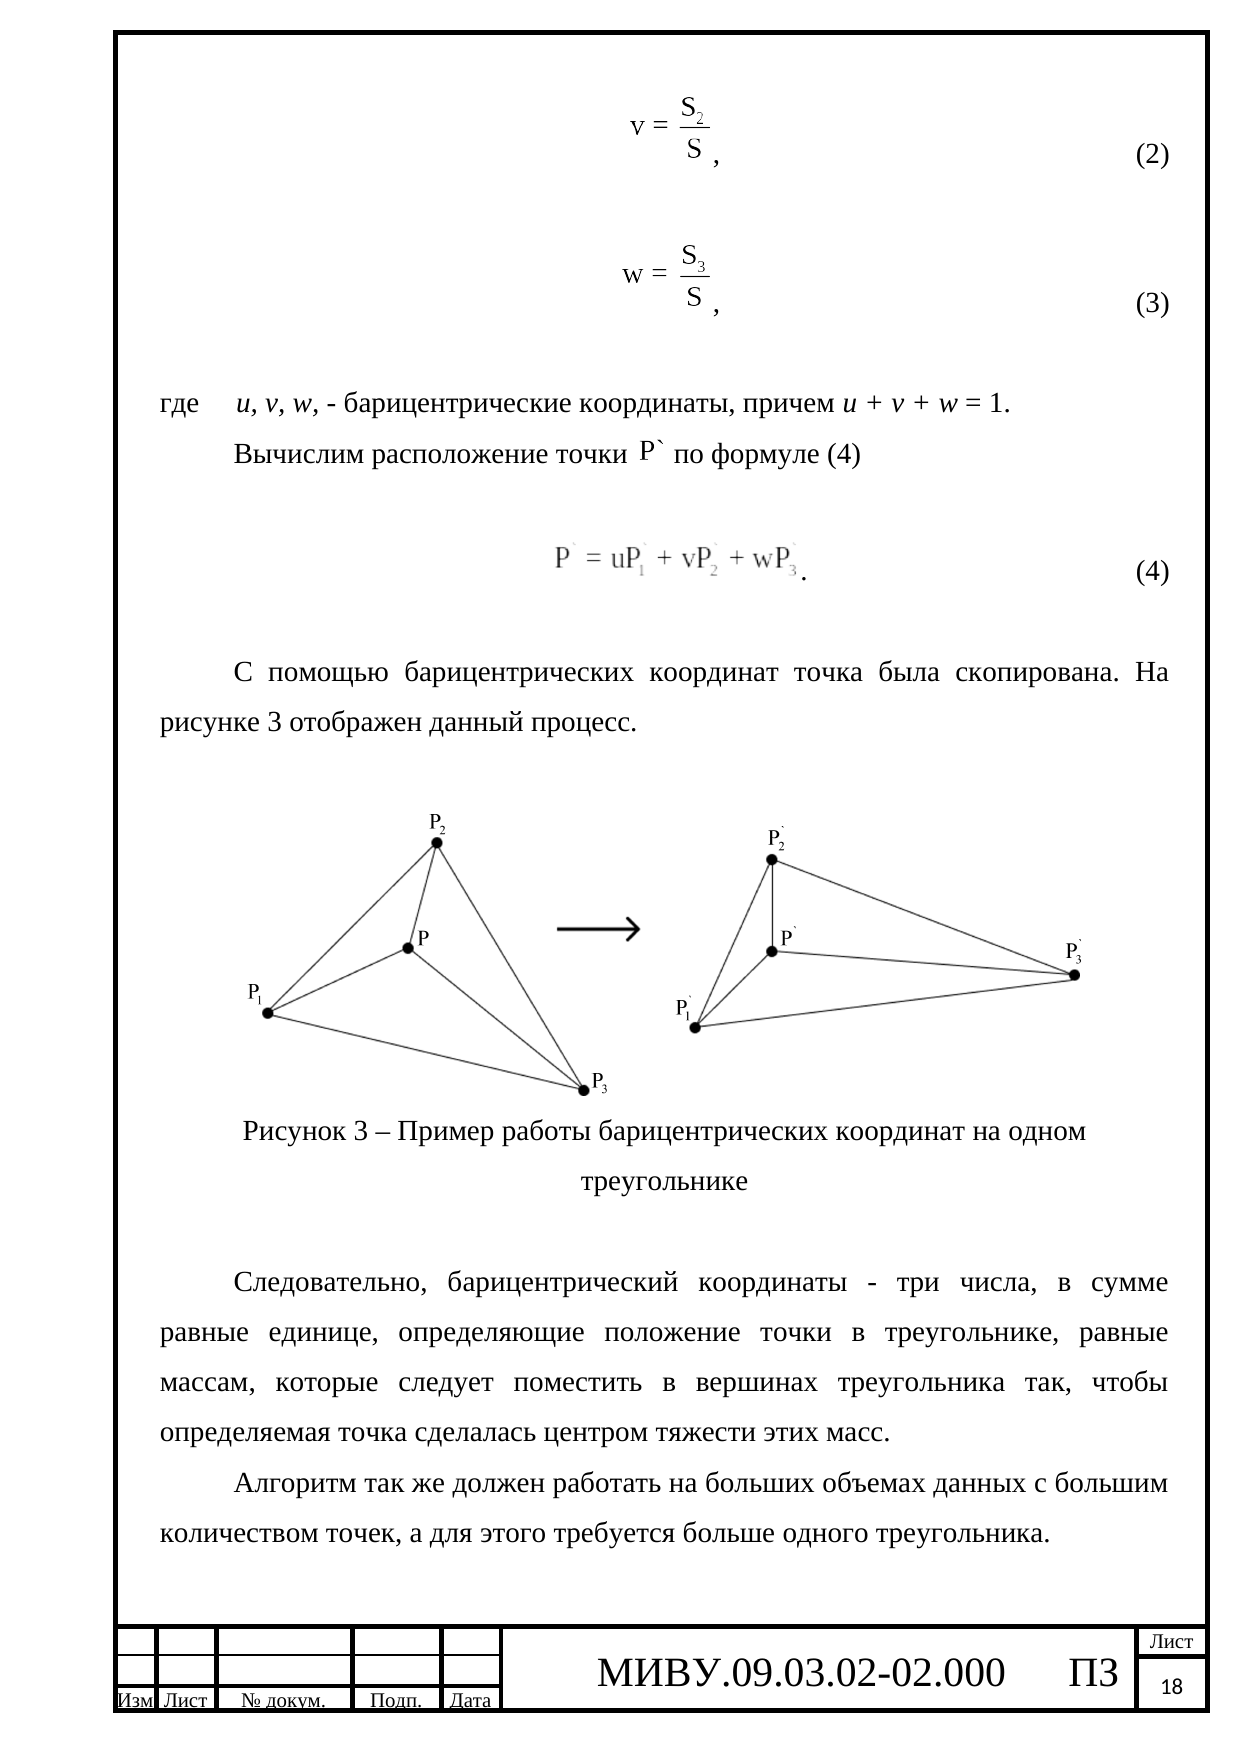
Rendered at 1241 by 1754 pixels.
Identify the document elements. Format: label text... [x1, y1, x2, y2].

text , (2) [159, 89, 1169, 170]
text где u, v, w, - барицентрические координаты, причем u + v + w = 1. [159, 385, 1169, 419]
text . (4) [159, 537, 1169, 587]
text Вычислим расположение точки по формуле (4) [159, 436, 1169, 470]
text Алгоритм так же должен работать на больших объемах данных с большим количеством точек, а для этого требуется больше одного треугольника. [159, 1465, 1169, 1549]
text , (3) [159, 237, 1169, 318]
text Следовательно, барицентрический координаты - три числа, в сумме равные единице, определяющие положение точки в треугольнике, равные массам, которые следует поместить в вершинах треугольника так, чтобы определяемая точка сделалась центром тяжести этих масс. [159, 1264, 1169, 1448]
picture [246, 805, 1083, 1096]
text Рисунок 3 – Пример работы барицентрических координат на одном треугольнике [159, 1113, 1169, 1197]
text С помощью барицентрических координат точка была скопирована. На рисунке 3 отображен данный процесс. [159, 654, 1169, 738]
